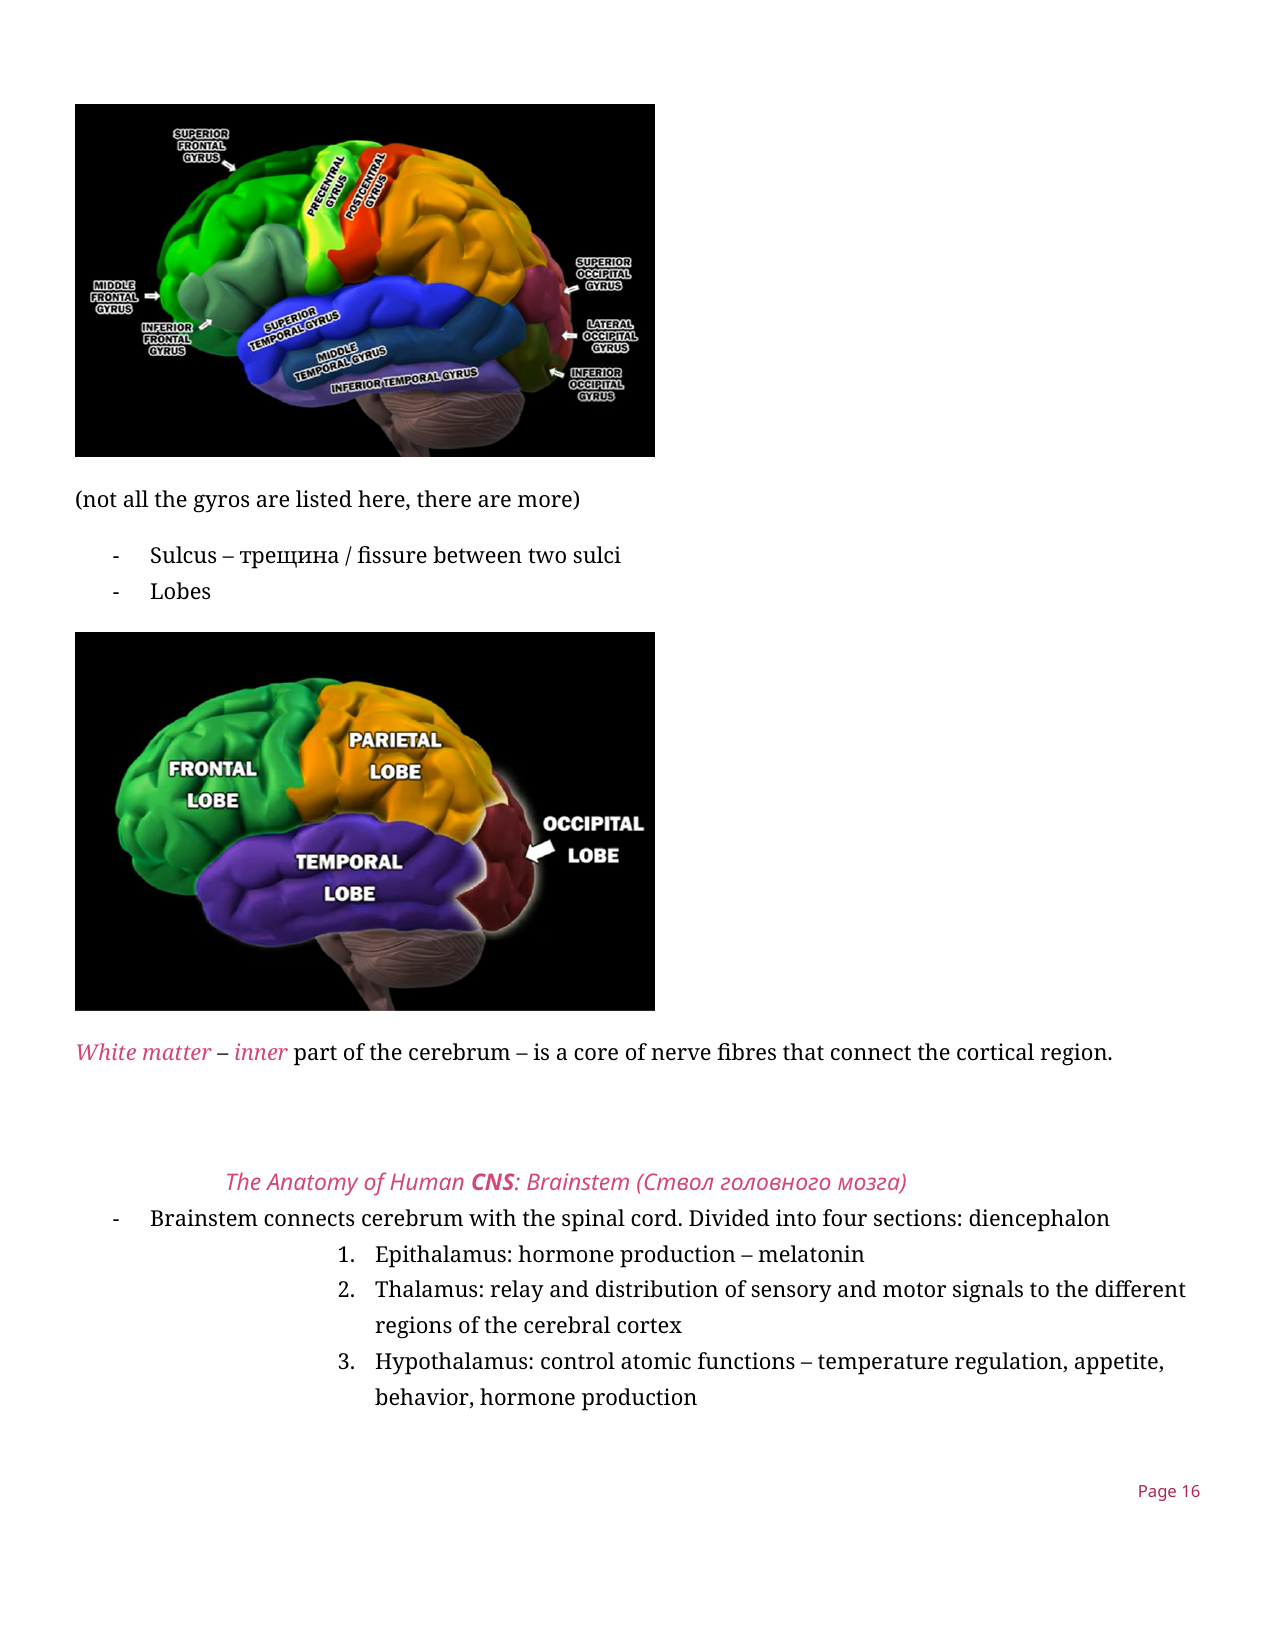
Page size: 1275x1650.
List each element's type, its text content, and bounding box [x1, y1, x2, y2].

list Brainstem connects cerebrum with the spinal cord. Divided into four sections: diencephalon [112, 1203, 1200, 1233]
subtitle The Anatomy of Human CNS: Brainstem (Ствол головного мозга) [150, 1165, 1200, 1197]
list Epithalamus: hormone production – melatonin [337, 1239, 1200, 1268]
picture [75, 104, 655, 457]
list Lobes [112, 576, 1200, 606]
list Sulcus – трещина / fissure between two sulci [112, 540, 1200, 570]
picture [75, 632, 655, 1011]
list Hypothalamus: control atomic functions – temperature regulation, appetite, behavior, hormone production [337, 1346, 1200, 1411]
text White matter – inner part of the cerebrum – is a core of nerve fibres that connect the cortical region. [75, 1037, 1200, 1067]
list Thalamus: relay and distribution of sensory and motor signals to the different regions of the cerebral cortex [337, 1274, 1200, 1340]
text (not all the gyros are listed here, there are more) [75, 484, 1200, 513]
